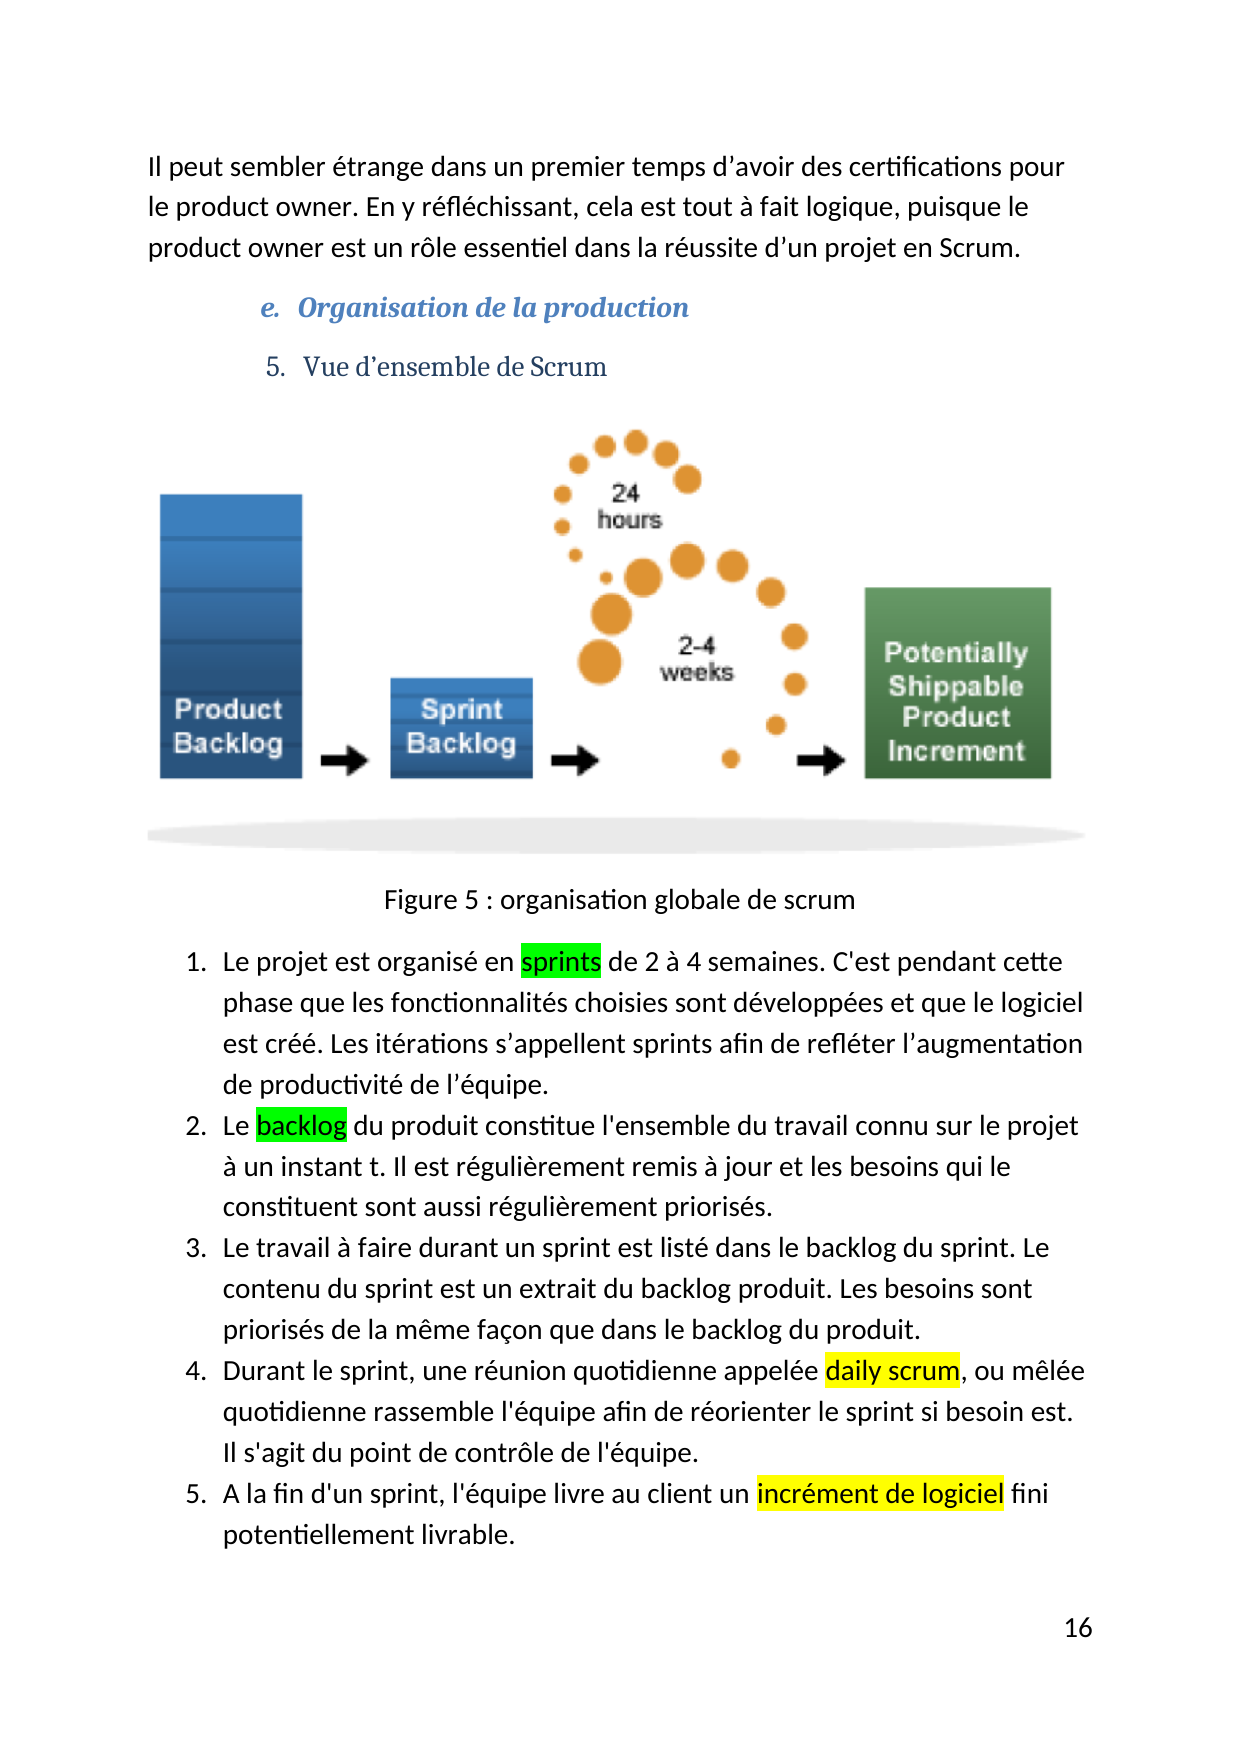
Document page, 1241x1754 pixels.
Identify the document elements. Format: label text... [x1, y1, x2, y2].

list Le travail à faire durant un sprint est listé dans le backlog du sprint. Le contenu du sprint est un extrait du backlog produit. Les besoins sont priorisés de la même façon que dans le backlog du produit. [185, 1229, 1093, 1347]
subtitle Organisation de la production [260, 291, 1093, 325]
list Le projet est organisé en sprints de 2 à 4 semaines. C'est pendant cette phase que les fonctionnalités choisies sont développées et que le logiciel est créé. Les itérations s’appellent sprints afin de refléter l’augmentation de productivité de l’équipe. [185, 943, 1093, 1101]
text Figure 5 : organisation globale de scrum [148, 881, 1093, 917]
picture [147, 414, 1093, 855]
list A la fin d'un sprint, l'équipe livre au client un incrément de logiciel fini potentiellement livrable. [185, 1475, 1093, 1552]
subtitle Vue d’ensemble de Scrum [266, 351, 1093, 384]
text Il peut sembler étrange dans un premier temps d’avoir des certifications pour le product owner. En y réfléchissant, cela est tout à fait logique, puisque le product owner est un rôle essentiel dans la réussite d’un projet en Scrum. [148, 148, 1093, 265]
list Durant le sprint, une réunion quotidienne appelée daily scrum, ou mêlée quotidienne rassemble l'équipe afin de réorienter le sprint si besoin est. Il s'agit du point de contrôle de l'équipe. [185, 1352, 1093, 1470]
list Le backlog du produit constitue l'ensemble du travail connu sur le projet à un instant t. Il est régulièrement remis à jour et les besoins qui le constituent sont aussi régulièrement priorisés. [185, 1107, 1093, 1224]
